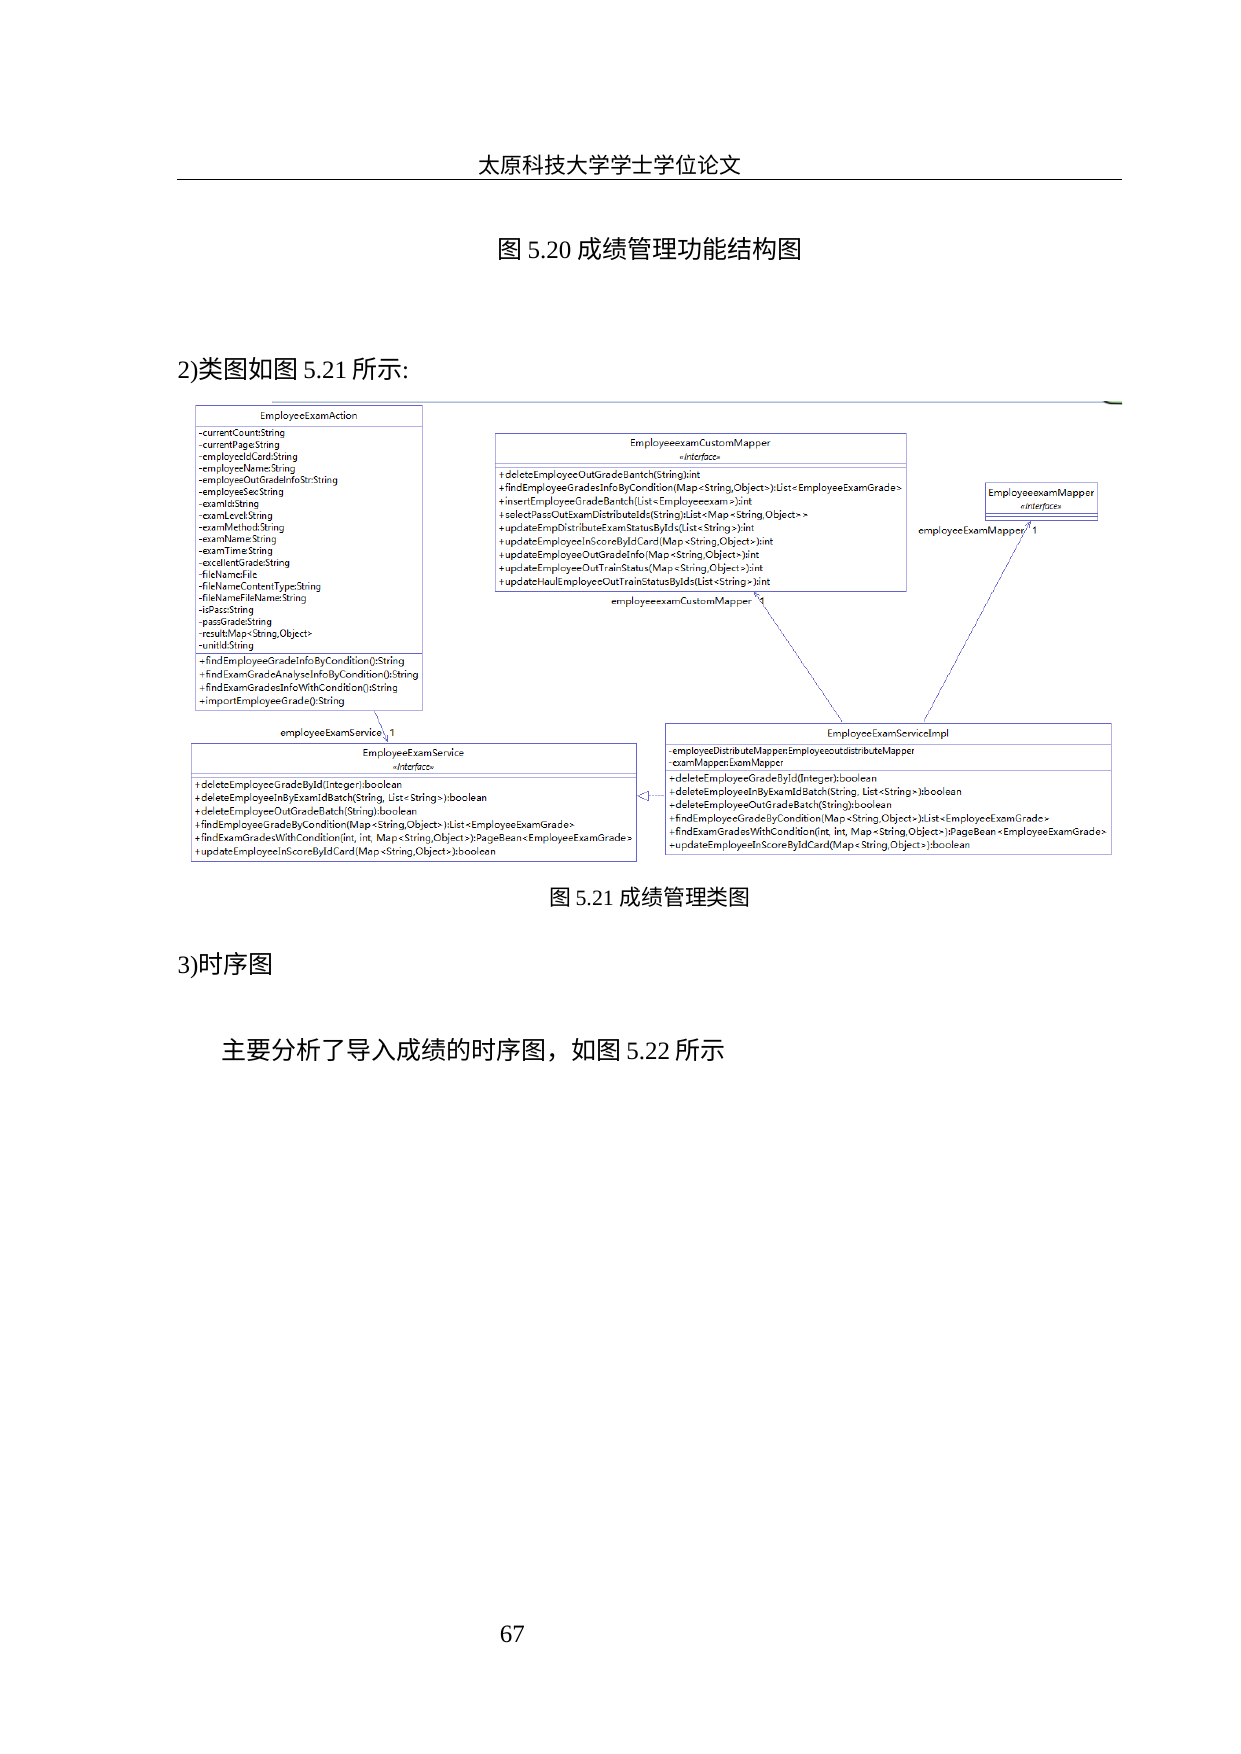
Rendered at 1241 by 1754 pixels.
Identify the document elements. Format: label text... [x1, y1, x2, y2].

picture [177, 401, 1123, 866]
text 主要分析了导入成绩的时序图，如图5.22所示 [177, 1015, 1122, 1083]
text 2)类图如图5.21所示: [177, 334, 1122, 401]
text 图5.20 成绩管理功能结构图 [177, 213, 1122, 282]
text 图5.21 成绩管理类图 [177, 879, 1122, 913]
text 3)时序图 [177, 929, 1122, 997]
